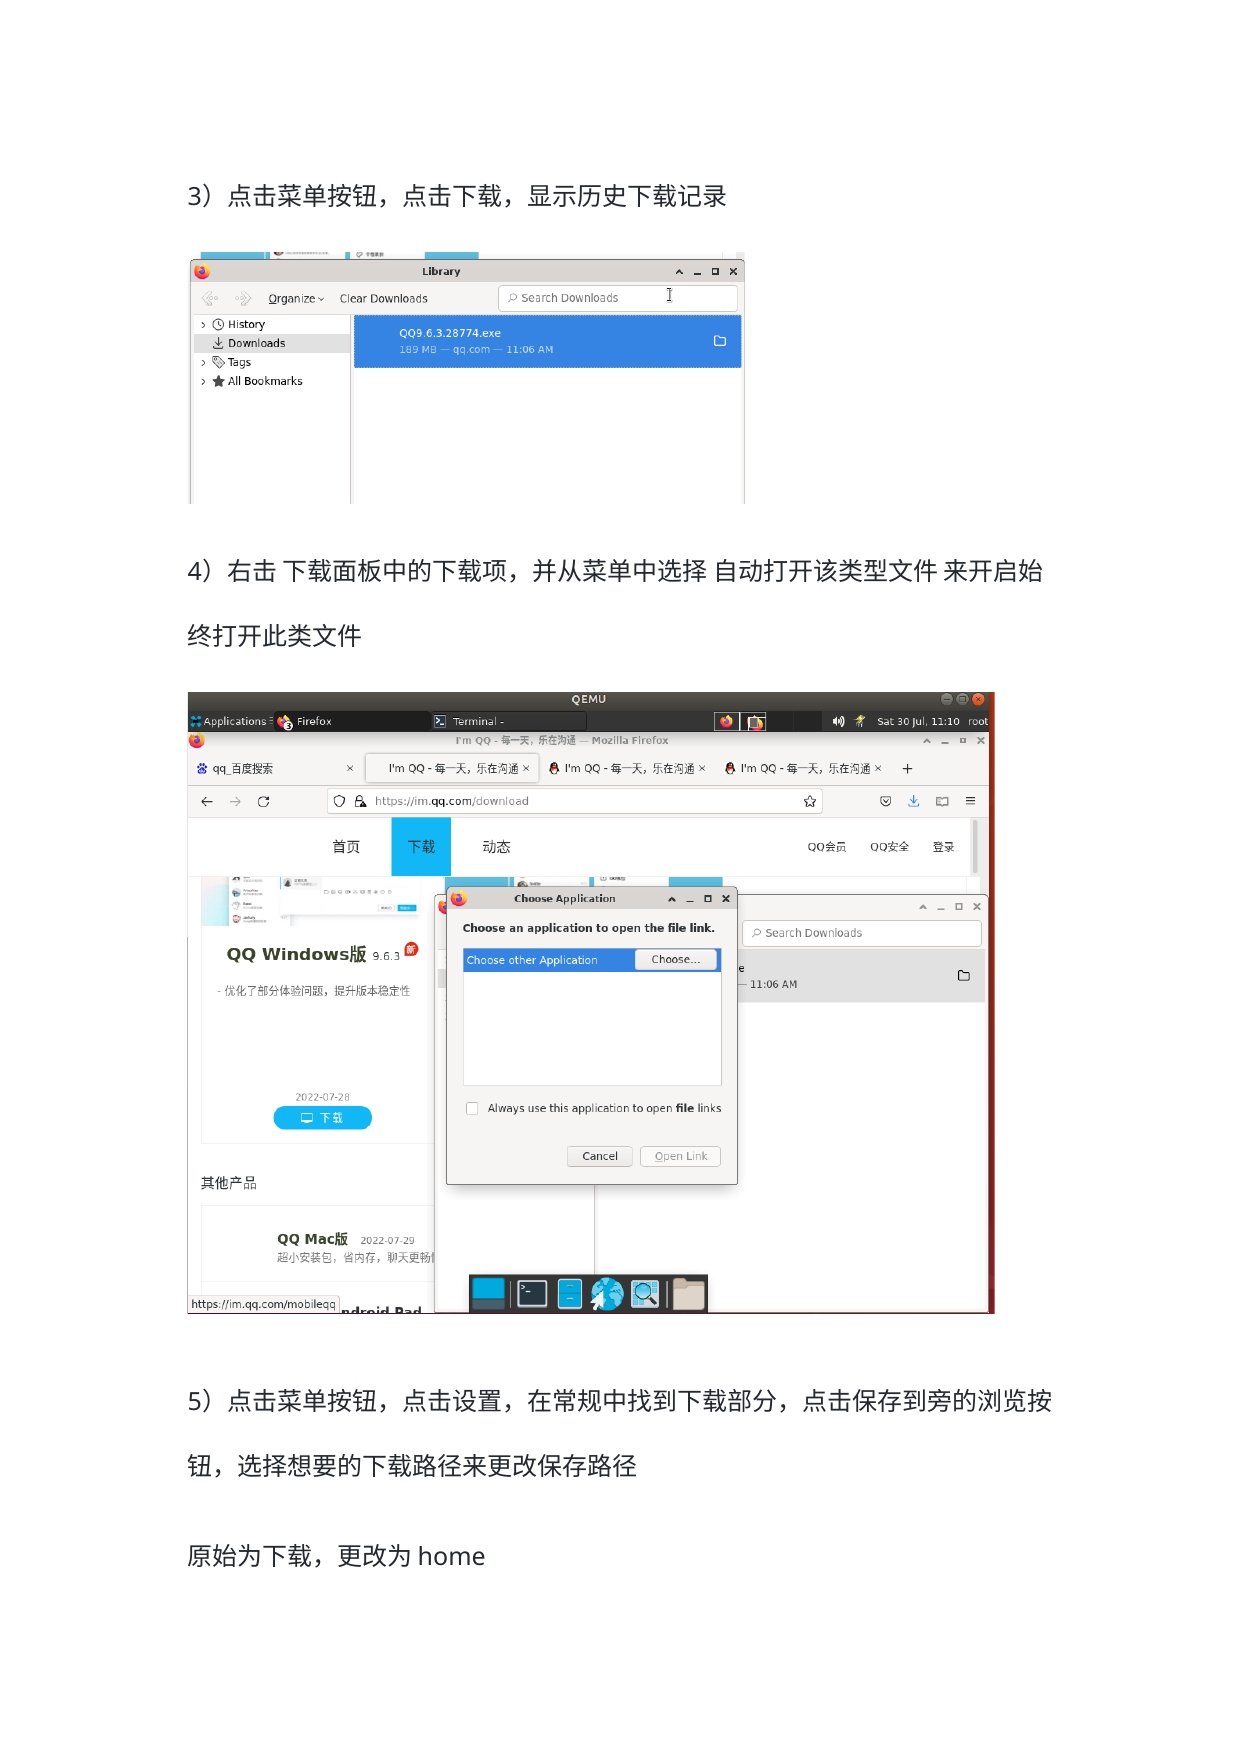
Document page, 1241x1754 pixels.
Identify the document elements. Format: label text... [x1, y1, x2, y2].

text 4）右击 下载面板中的下载项，并从菜单中选择 自动打开该类型文件 来开启始终打开此类文件 [187, 537, 1053, 667]
text 3）点击菜单按钮，点击下载，显示历史下载记录 [187, 162, 1053, 227]
picture [187, 252, 745, 504]
picture [187, 692, 995, 1314]
text 原始为下载，更改为home [187, 1522, 1053, 1587]
text 5）点击菜单按钮，点击设置，在常规中找到下载部分，点击保存到旁的浏览按钮，选择想要的下载路径来更改保存路径 [187, 1367, 1053, 1497]
